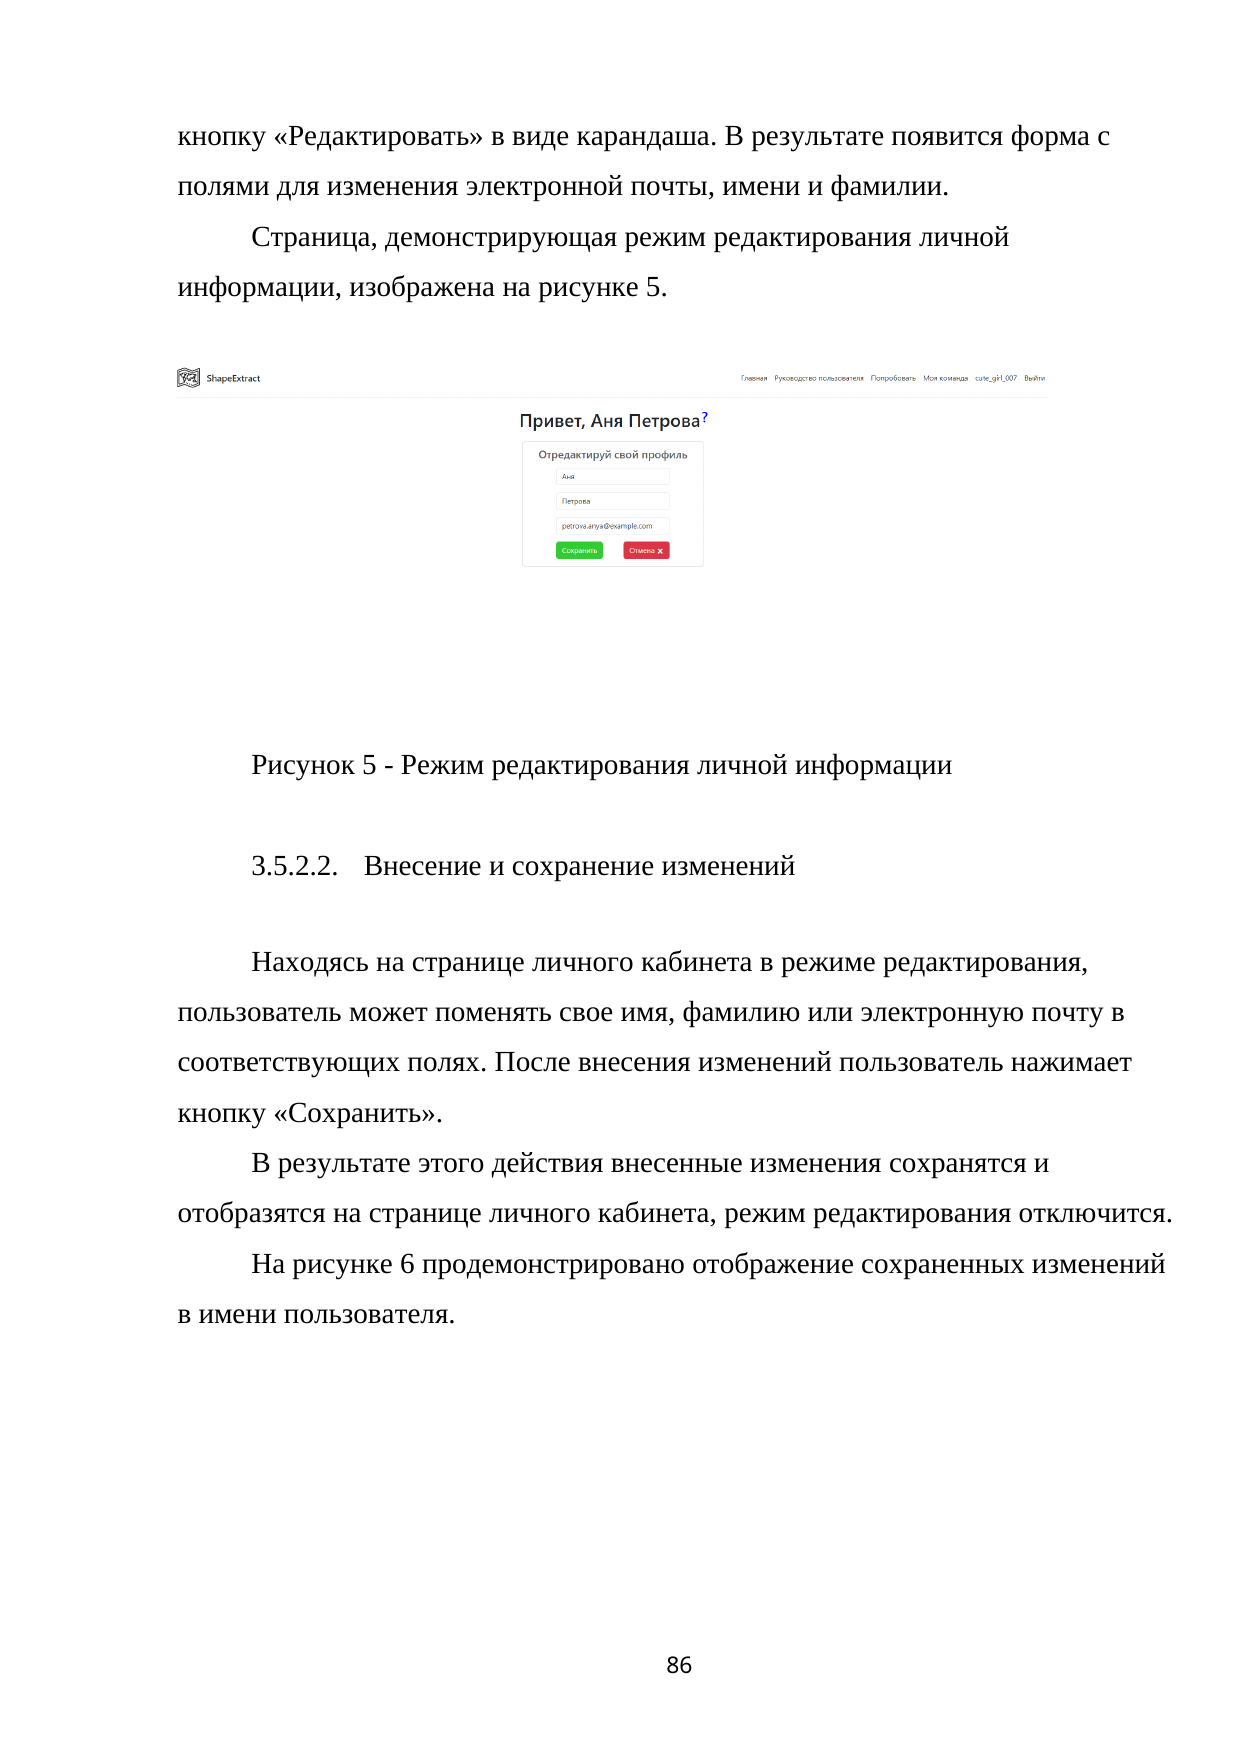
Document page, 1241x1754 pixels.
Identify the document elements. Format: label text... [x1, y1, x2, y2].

picture [177, 362, 1048, 732]
text В результате этого действия внесенные изменения сохранятся и отобразятся на странице личного кабинета, режим редактирования отключится. [177, 1145, 1181, 1229]
text Рисунок 5 - Режим редактирования личной информации [177, 747, 1181, 781]
text Страница, демонстрирующая режим редактирования личной информации, изображена на рисунке 5. [177, 219, 1181, 303]
text Находясь на странице личного кабинета в режиме редактирования, пользователь может поменять свое имя, фамилию или электронную почту в соответствующих полях. После внесения изменений пользователь нажимает кнопку «Сохранить». [177, 944, 1181, 1128]
list Внесение и сохранение изменений [251, 848, 1181, 881]
text На рисунке 6 продемонстрировано отображение сохраненных изменений в имени пользователя. [177, 1246, 1181, 1330]
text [177, 118, 1181, 202]
